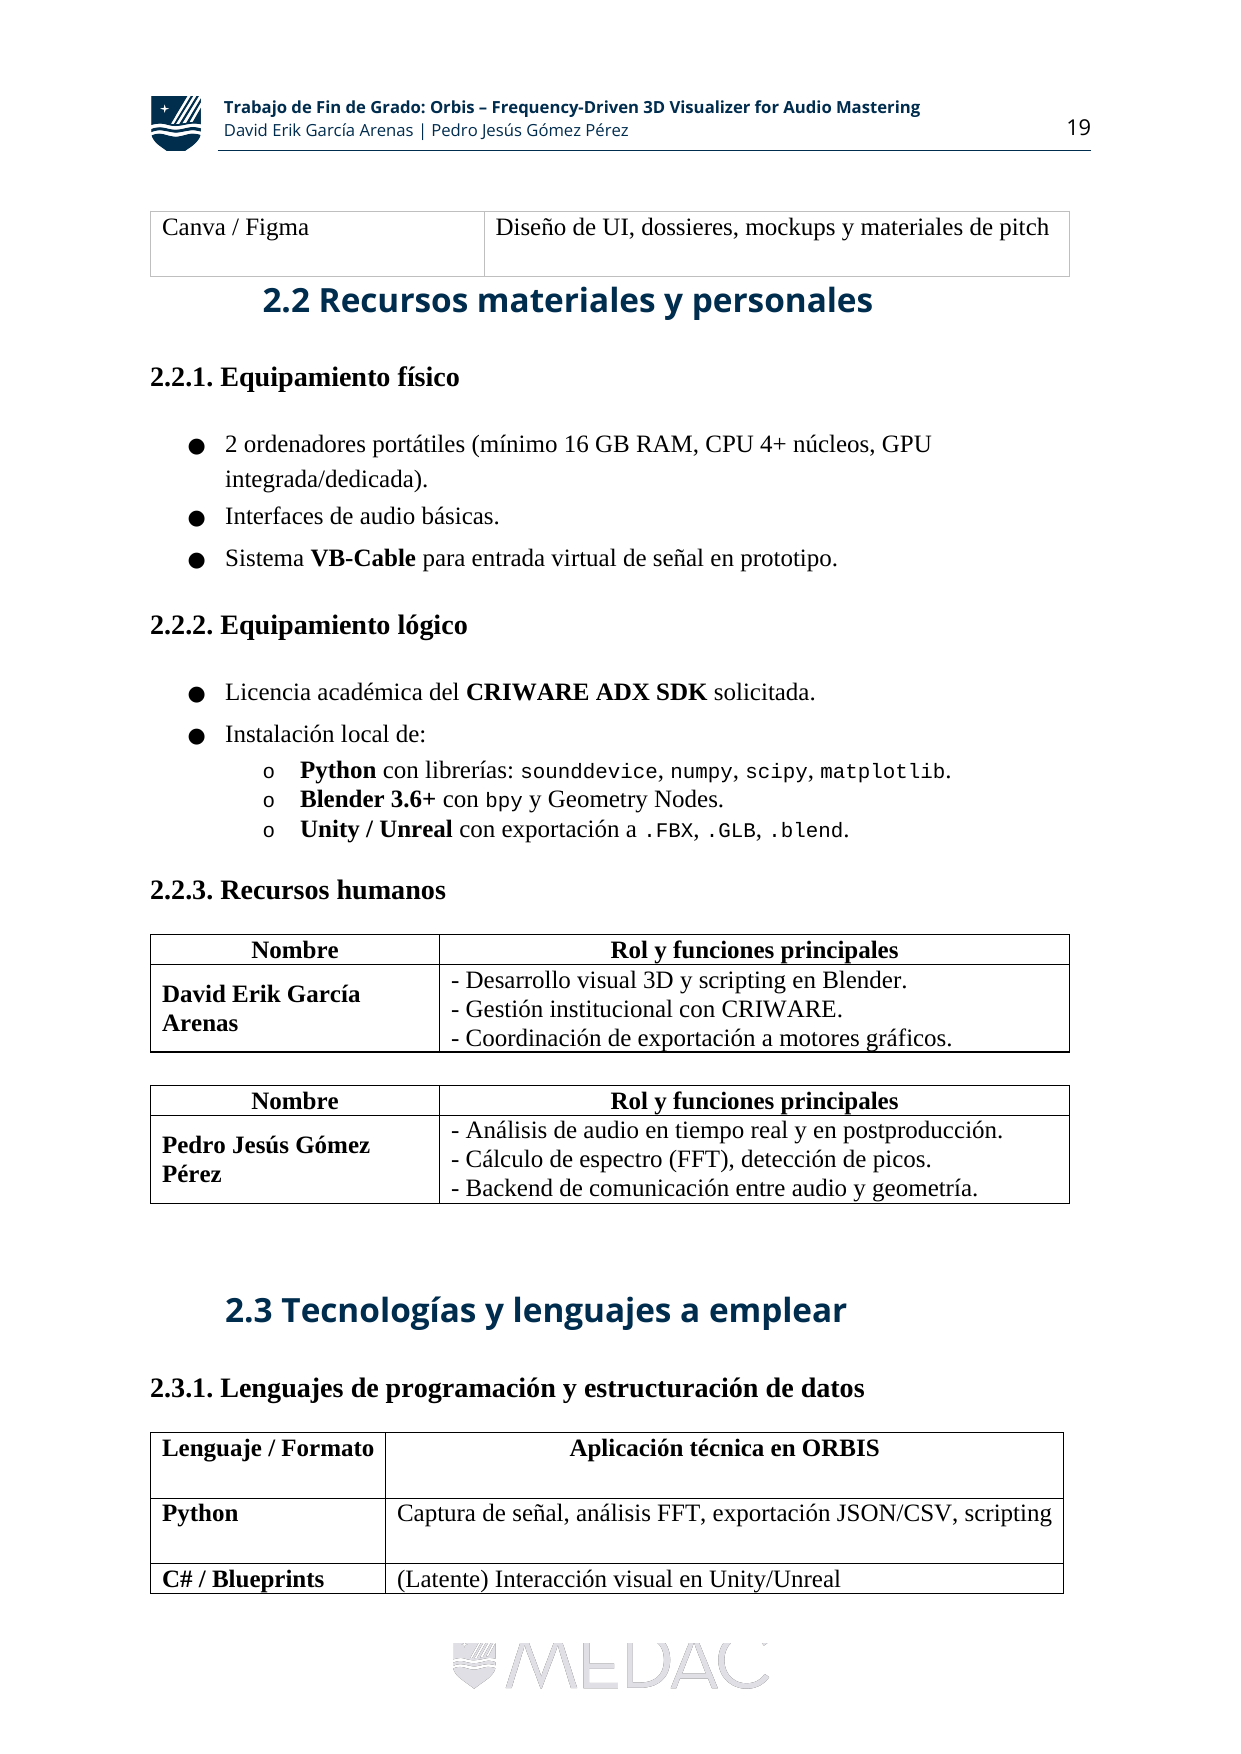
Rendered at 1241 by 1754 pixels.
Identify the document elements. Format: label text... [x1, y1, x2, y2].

table_cell - Análisis de audio en tiempo real y en postproducción. - Cálculo de espectro (FFT), detección de picos. - Backend de comunicación entre audio y geometría. [440, 1116, 1069, 1203]
table_cell Diseño de UI, dossieres, mockups y materiales de pitch [485, 212, 1069, 276]
list Python con librerías: sounddevice, numpy, scipy, matplotlib. [262, 755, 1090, 784]
table_header Rol y funciones principales [440, 935, 1069, 964]
table_header Nombre [151, 935, 439, 964]
list Sistema VB-Cable para entrada virtual de señal en prototipo. [187, 536, 1090, 579]
table_cell Python [151, 1499, 385, 1563]
table_cell Pedro Jesús Gómez Pérez [151, 1116, 439, 1203]
table_header Nombre [151, 1086, 439, 1114]
table_cell C# / Blueprints [151, 1564, 385, 1592]
text 2.2.3. Recursos humanos [150, 873, 1090, 905]
list 2 ordenadores portátiles (mínimo 16 GB RAM, CPU 4+ núcleos, GPU integrada/dedicada). [187, 422, 1090, 493]
list Licencia académica del CRIWARE ADX SDK solicitada. [187, 669, 1090, 712]
subtitle 2.3 Tecnologías y lenguajes a emplear [150, 1287, 1090, 1333]
table_cell - Desarrollo visual 3D y scripting en Blender. - Gestión institucional con CRIWARE. - Coordinación de exportación a motores gráficos. [440, 965, 1069, 1051]
list Unity / Unreal con exportación a .FBX, .GLB, .blend. [262, 814, 1090, 843]
table_header Lenguaje / Formato [151, 1433, 385, 1497]
table_header Aplicación técnica en ORBIS [386, 1433, 1063, 1497]
picture [428, 1643, 794, 1699]
subtitle 2.2 Recursos materiales y personales [262, 277, 1090, 322]
text 2.2.1. Equipamiento físico [150, 360, 1090, 393]
table_cell David Erik García Arenas [151, 965, 439, 1051]
text 2.2.2. Equipamiento lógico [150, 608, 1090, 640]
table_header Rol y funciones principales [440, 1086, 1069, 1114]
list Blender 3.6+ con bpy y Geometry Nodes. [262, 784, 1090, 814]
table_cell Canva / Figma [151, 212, 484, 276]
picture [138, 79, 209, 173]
table_cell Captura de señal, análisis FFT, exportación JSON/CSV, scripting [386, 1499, 1063, 1563]
list Instalación local de: [187, 712, 1090, 755]
table_cell (Latente) Interacción visual en Unity/Unreal [386, 1564, 1063, 1592]
text 2.3.1. Lenguajes de programación y estructuración de datos [150, 1371, 1090, 1403]
list Interfaces de audio básicas. [187, 493, 1090, 536]
